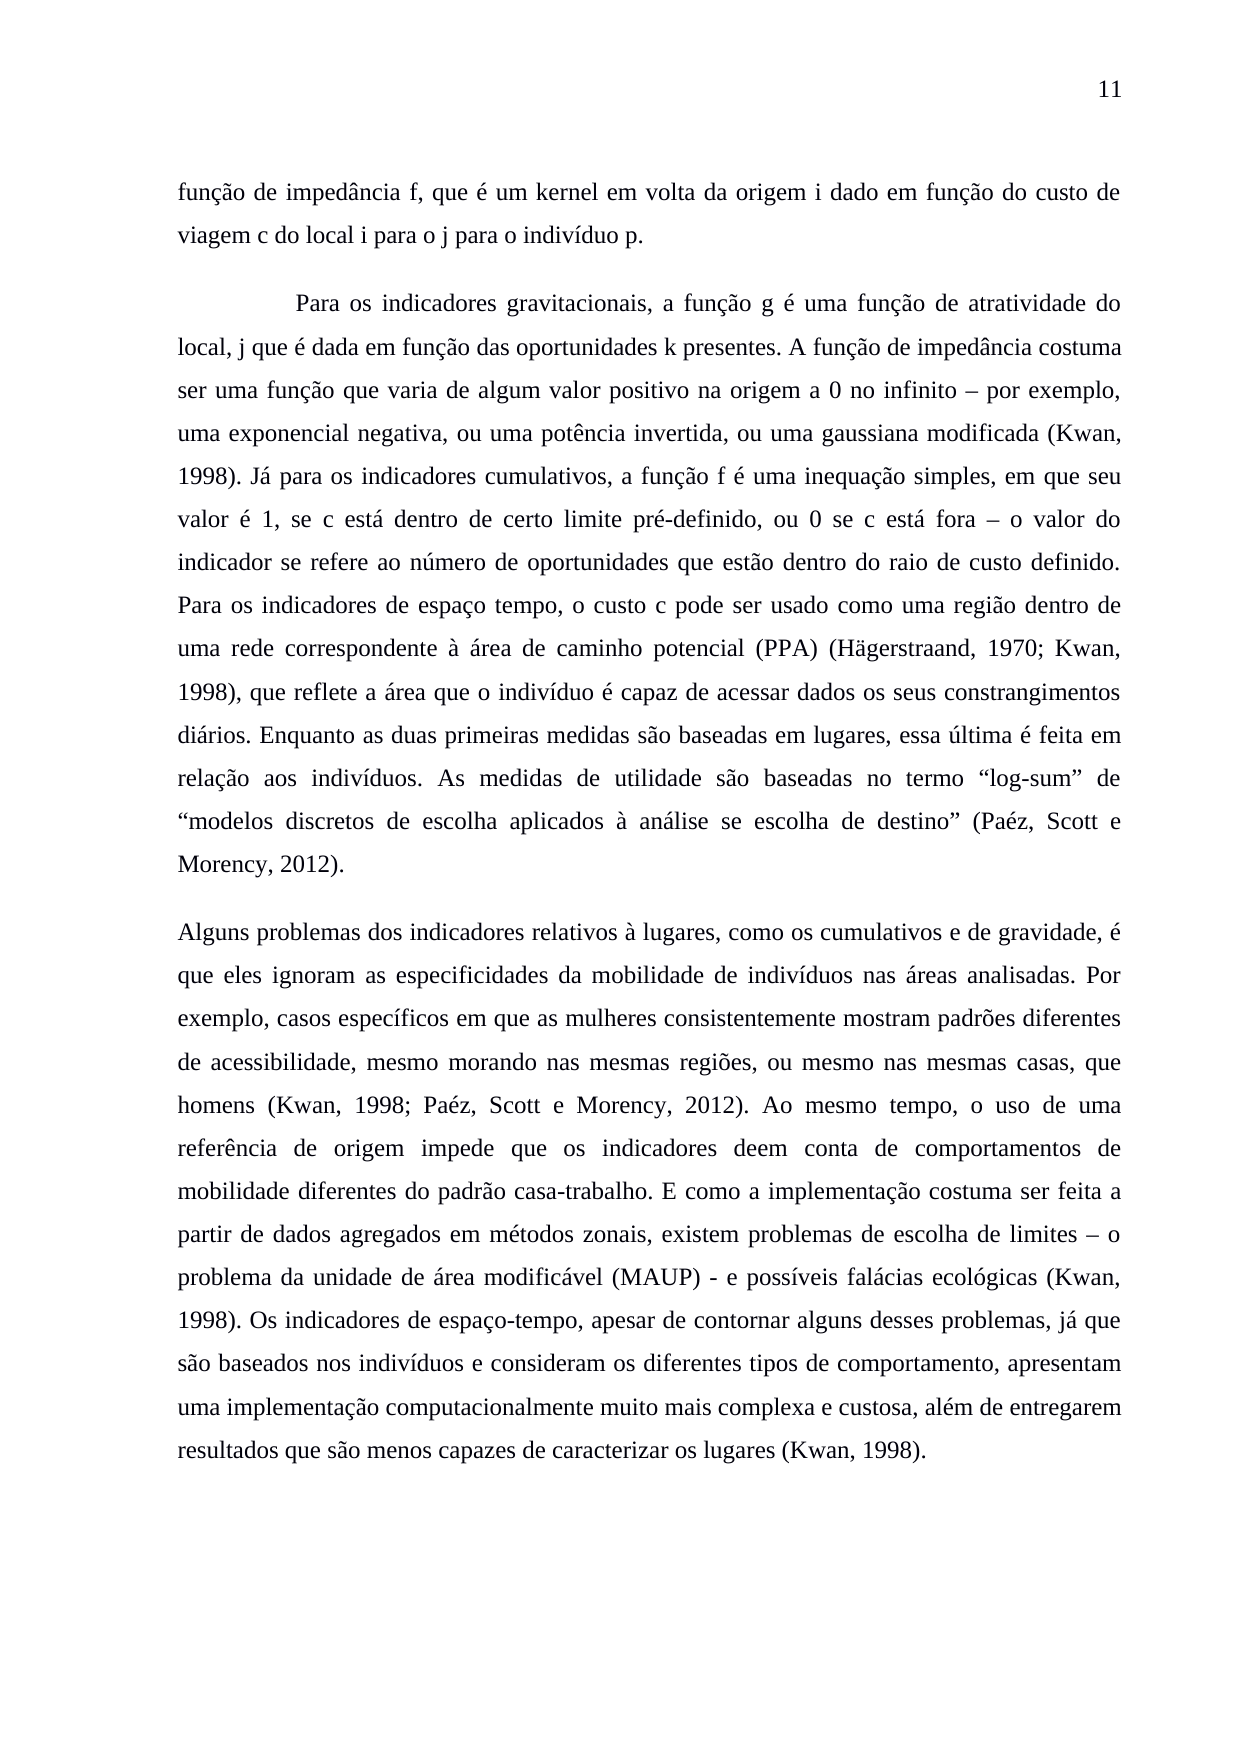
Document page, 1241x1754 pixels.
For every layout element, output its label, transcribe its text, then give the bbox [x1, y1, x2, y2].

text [177, 177, 1122, 249]
text Para os indicadores gravitacionais, a função g é uma função de atratividade do local, j que é dada em função das oportunidades k presentes. A função de impedância costuma ser uma função que varia de algum valor positivo na origem a 0 no infinito – por exemplo, uma exponencial negativa, ou uma potência invertida, ou uma gaussiana modificada (Kwan, 1998). Já para os indicadores cumulativos, a função f é uma inequação simples, em que seu valor é 1, se c está dentro de certo limite pré-definido, ou 0 se c está fora – o valor do indicador se refere ao número de oportunidades que estão dentro do raio de custo definido. Para os indicadores de espaço tempo, o custo c pode ser usado como uma região dentro de uma rede correspondente à área de caminho potencial (PPA) (Hägerstraand, 1970; Kwan, 1998), que reflete a área que o indivíduo é capaz de acessar dados os seus constrangimentos diários. Enquanto as duas primeiras medidas são baseadas em lugares, essa última é feita em relação aos indivíduos. As medidas de utilidade são baseadas no termo “log-sum” de “modelos discretos de escolha aplicados à análise se escolha de destino” (Paéz, Scott e Morency, 2012). [177, 288, 1122, 878]
text Alguns problemas dos indicadores relativos à lugares, como os cumulativos e de gravidade, é que eles ignoram as especificidades da mobilidade de indivíduos nas áreas analisadas. Por exemplo, casos específicos em que as mulheres consistentemente mostram padrões diferentes de acessibilidade, mesmo morando nas mesmas regiões, ou mesmo nas mesmas casas, que homens (Kwan, 1998; Paéz, Scott e Morency, 2012). Ao mesmo tempo, o uso de uma referência de origem impede que os indicadores deem conta de comportamentos de mobilidade diferentes do padrão casa-trabalho. E como a implementação costuma ser feita a partir de dados agregados em métodos zonais, existem problemas de escolha de limites – o problema da unidade de área modificável (MAUP) - e possíveis falácias ecológicas (Kwan, 1998). Os indicadores de espaço-tempo, apesar de contornar alguns desses problemas, já que são baseados nos indivíduos e consideram os diferentes tipos de comportamento, apresentam uma implementação computacionalmente muito mais complexa e custosa, além de entregarem resultados que são menos capazes de caracterizar os lugares (Kwan, 1998). [177, 917, 1122, 1463]
